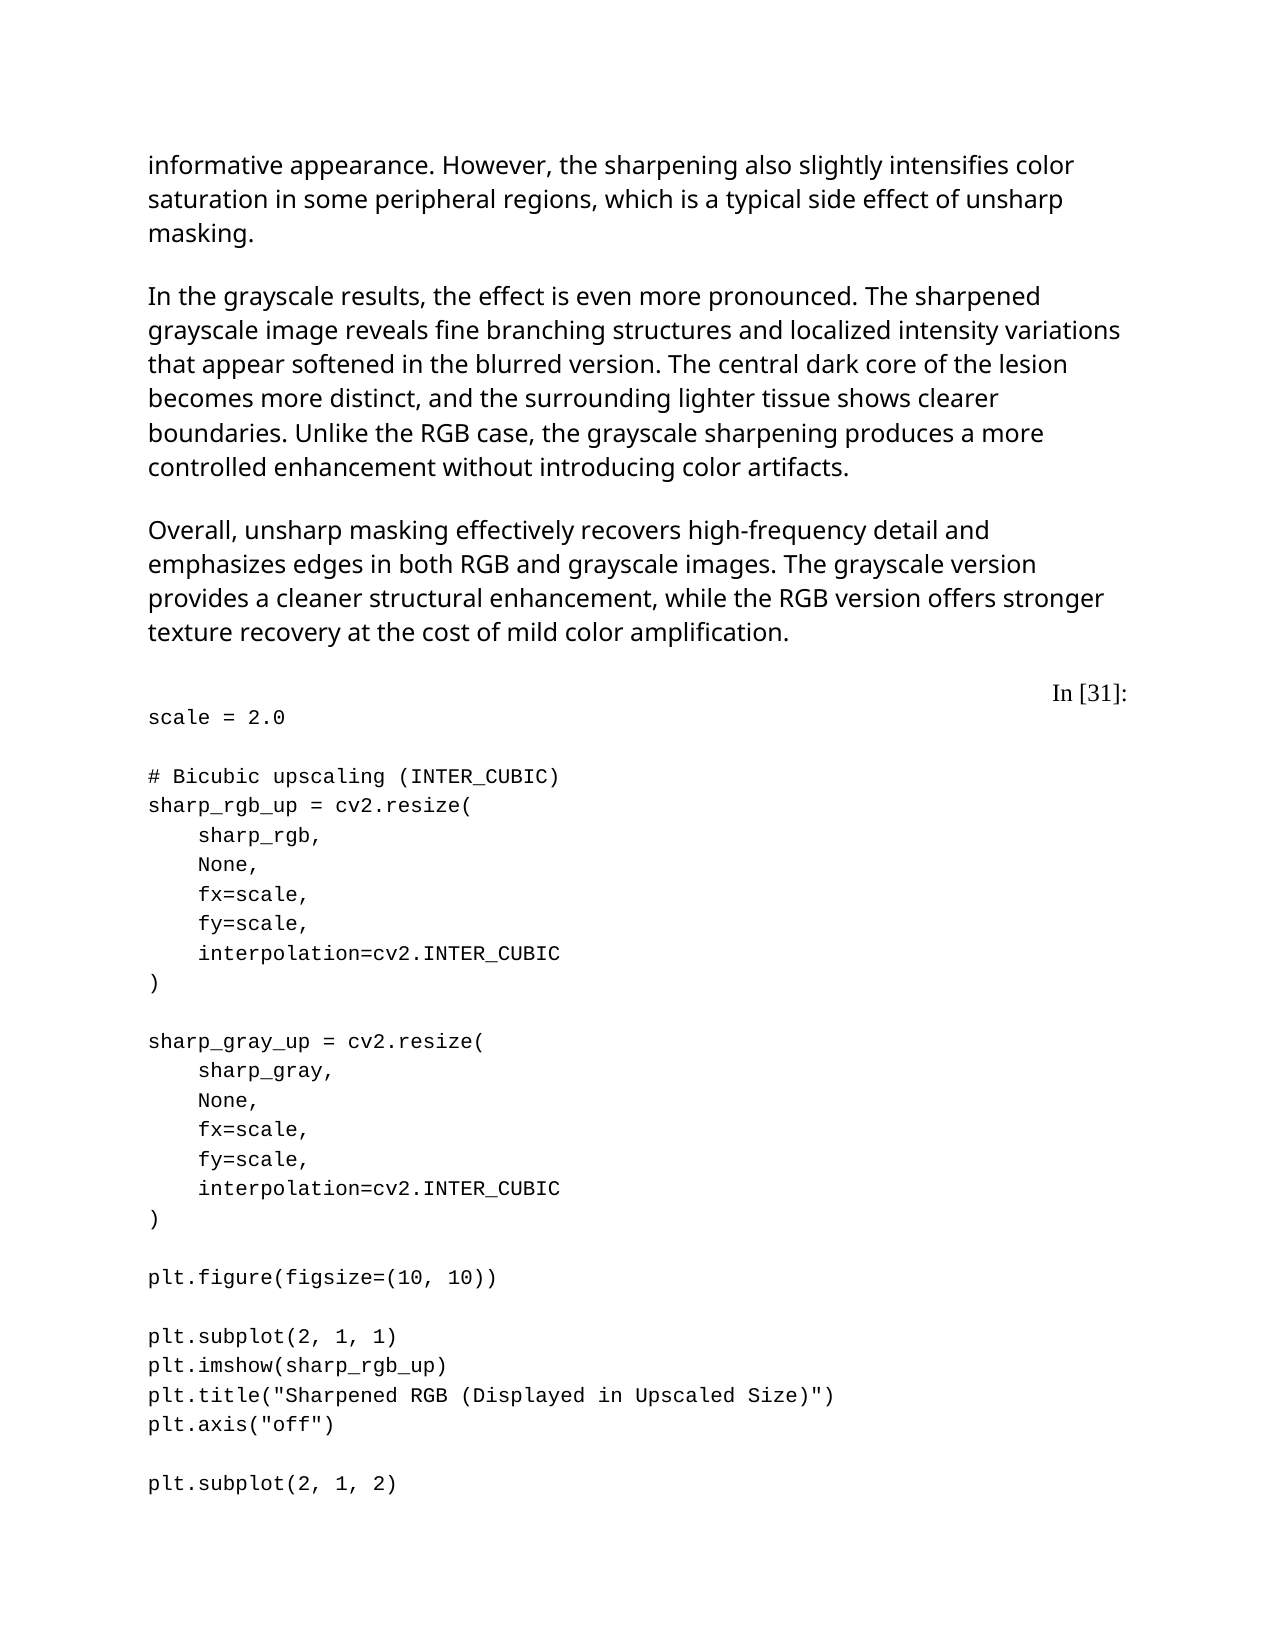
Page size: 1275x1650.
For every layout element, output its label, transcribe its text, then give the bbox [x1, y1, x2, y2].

text In the grayscale results, the effect is even more pronounced. The sharpened grayscale image reveals fine branching structures and localized intensity variations that appear softened in the blurred version. The central dark core of the lesion becomes more distinct, and the surrounding lighter tissue shows clearer boundaries. Unlike the RGB case, the grayscale sharpening produces a more controlled enhancement without introducing color artifacts. [148, 279, 1127, 483]
text interpolation=cv2.INTER_CUBIC [148, 942, 1127, 966]
text None, [148, 1090, 1127, 1113]
text plt.subplot(2, 1, 2) [148, 1473, 1127, 1497]
text interpolation=cv2.INTER_CUBIC [148, 1178, 1127, 1202]
text # Bicubic upscaling (INTER_CUBIC) [148, 766, 1127, 789]
text plt.subplot(2, 1, 1) [148, 1326, 1127, 1349]
text fy=scale, [148, 913, 1127, 937]
text ) [148, 1208, 1127, 1231]
text In [31]: [148, 678, 1127, 707]
text fx=scale, [148, 1119, 1127, 1143]
text plt.title("Sharpened RGB (Displayed in Upscaled Size)") [148, 1385, 1127, 1408]
text None, [148, 854, 1127, 878]
text sharp_rgb, [148, 824, 1127, 848]
text sharp_gray_up = cv2.resize( [148, 1031, 1127, 1054]
text sharp_rgb_up = cv2.resize( [148, 795, 1127, 819]
text ) [148, 972, 1127, 996]
text scale = 2.0 [148, 707, 1127, 730]
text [148, 148, 1127, 250]
text Overall, unsharp masking effectively recovers high-frequency detail and emphasizes edges in both RGB and grayscale images. The grayscale version provides a cleaner structural enhancement, while the RGB version offers stronger texture recovery at the cost of mild color amplification. [148, 512, 1127, 649]
text sharp_gray, [148, 1060, 1127, 1084]
text fx=scale, [148, 883, 1127, 907]
text plt.axis("off") [148, 1414, 1127, 1438]
text plt.imshow(sharp_rgb_up) [148, 1355, 1127, 1379]
text plt.figure(figsize=(10, 10)) [148, 1267, 1127, 1290]
text fy=scale, [148, 1149, 1127, 1172]
